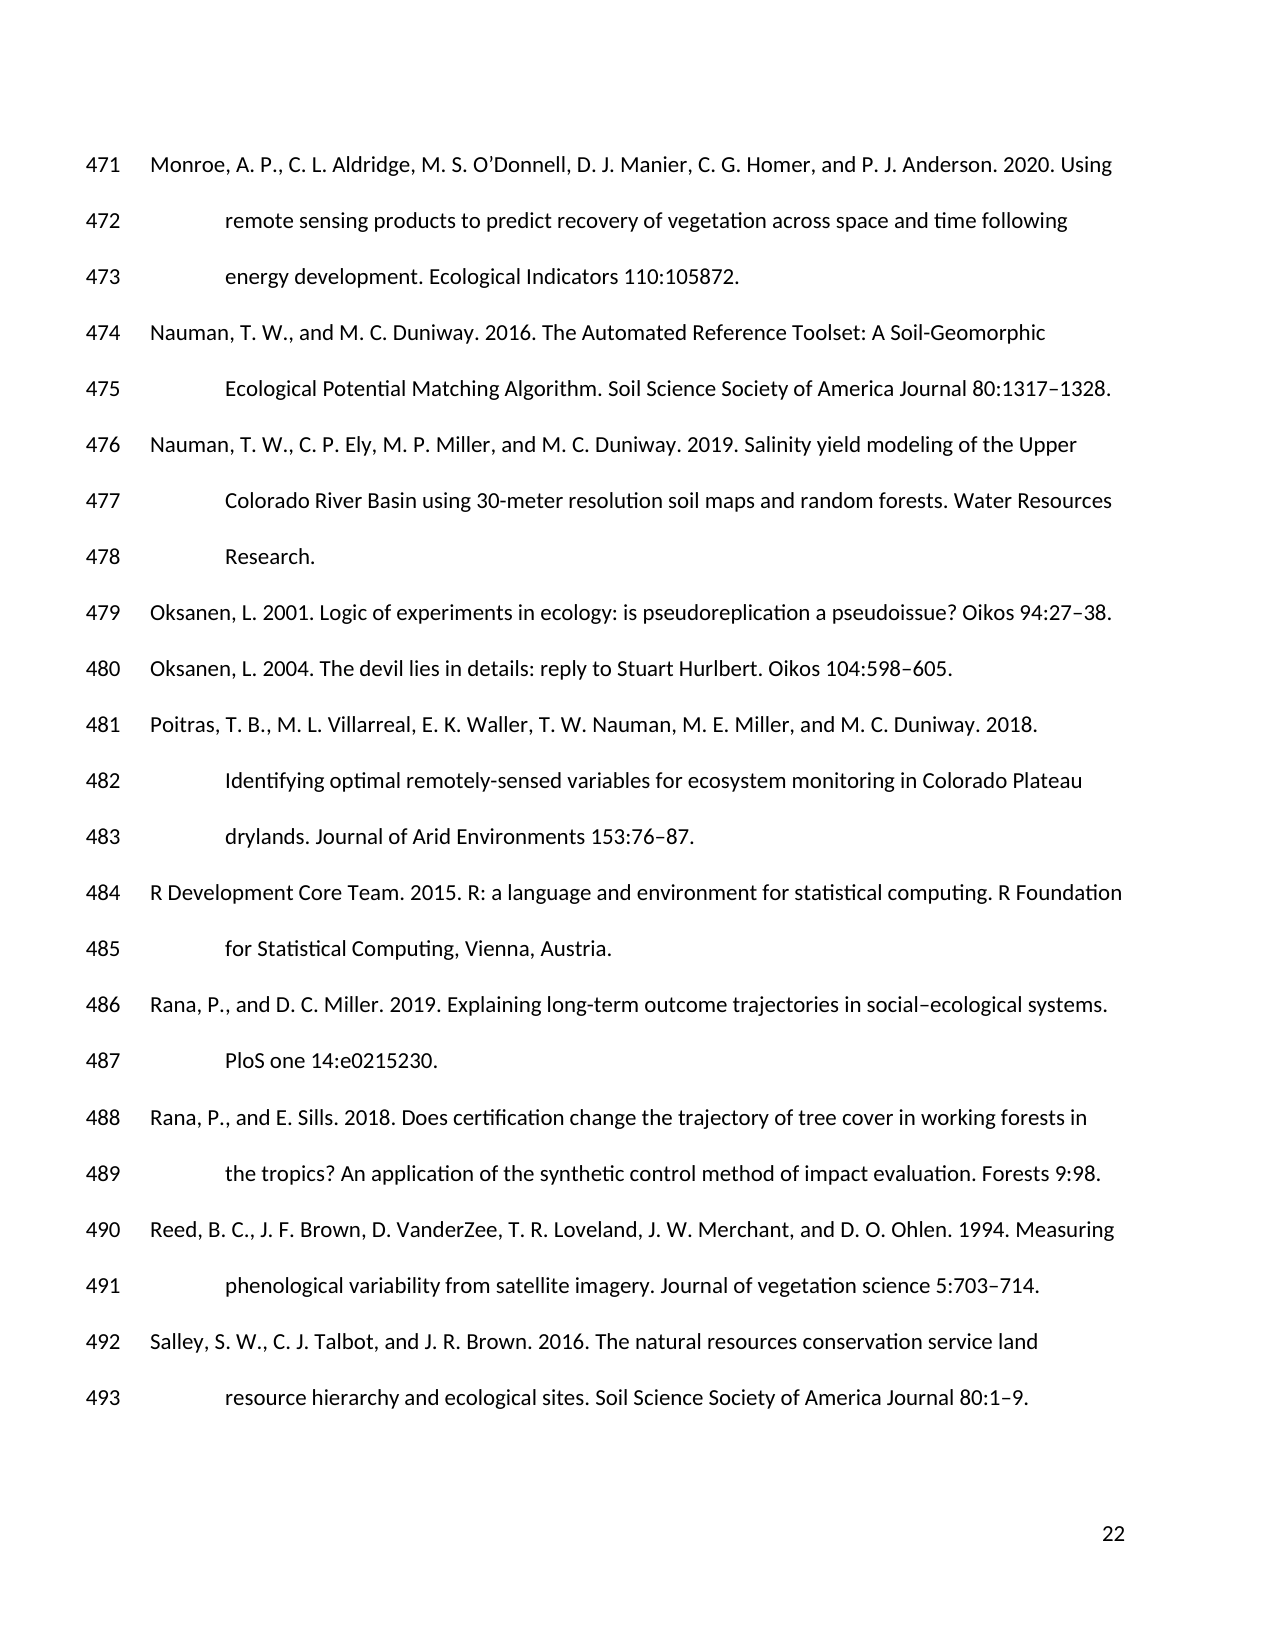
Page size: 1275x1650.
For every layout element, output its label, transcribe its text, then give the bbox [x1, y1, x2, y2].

text Poitras, T. B., M. L. Villarreal, E. K. Waller, T. W. Nauman, M. E. Miller, and M. C. Duniway. 2018. Identifying optimal remotely-sensed variables for ecosystem monitoring in Colorado Plateau drylands. Journal of Arid Environments 153:76–87. [150, 710, 1125, 851]
text Rana, P., and E. Sills. 2018. Does certification change the trajectory of tree cover in working forests in the tropics? An application of the synthetic control method of impact evaluation. Forests 9:98. [150, 1103, 1125, 1187]
text Nauman, T. W., and M. C. Duniway. 2016. The Automated Reference Toolset: A Soil-Geomorphic Ecological Potential Matching Algorithm. Soil Science Society of America Journal 80:1317–1328. [150, 318, 1125, 402]
text Reed, B. C., J. F. Brown, D. VanderZee, T. R. Loveland, J. W. Merchant, and D. O. Ohlen. 1994. Measuring phenological variability from satellite imagery. Journal of vegetation science 5:703–714. [150, 1215, 1125, 1299]
text R Development Core Team. 2015. R: a language and environment for statistical computing. R Foundation for Statistical Computing, Vienna, Austria. [150, 878, 1125, 963]
text Salley, S. W., C. J. Talbot, and J. R. Brown. 2016. The natural resources conservation service land resource hierarchy and ecological sites. Soil Science Society of America Journal 80:1–9. [150, 1327, 1125, 1411]
text Monroe, A. P., C. L. Aldridge, M. S. O’Donnell, D. J. Manier, C. G. Homer, and P. J. Anderson. 2020. Using remote sensing products to predict recovery of vegetation across space and time following energy development. Ecological Indicators 110:105872. [150, 150, 1125, 290]
text Oksanen, L. 2001. Logic of experiments in ecology: is pseudoreplication a pseudoissue? Oikos 94:27–38. [150, 598, 1125, 626]
text Oksanen, L. 2004. The devil lies in details: reply to Stuart Hurlbert. Oikos 104:598–605. [150, 654, 1125, 682]
text Nauman, T. W., C. P. Ely, M. P. Miller, and M. C. Duniway. 2019. Salinity yield modeling of the Upper Colorado River Basin using 30-meter resolution soil maps and random forests. Water Resources Research. [150, 430, 1125, 570]
text Rana, P., and D. C. Miller. 2019. Explaining long-term outcome trajectories in social–ecological systems. PloS one 14:e0215230. [150, 991, 1125, 1075]
